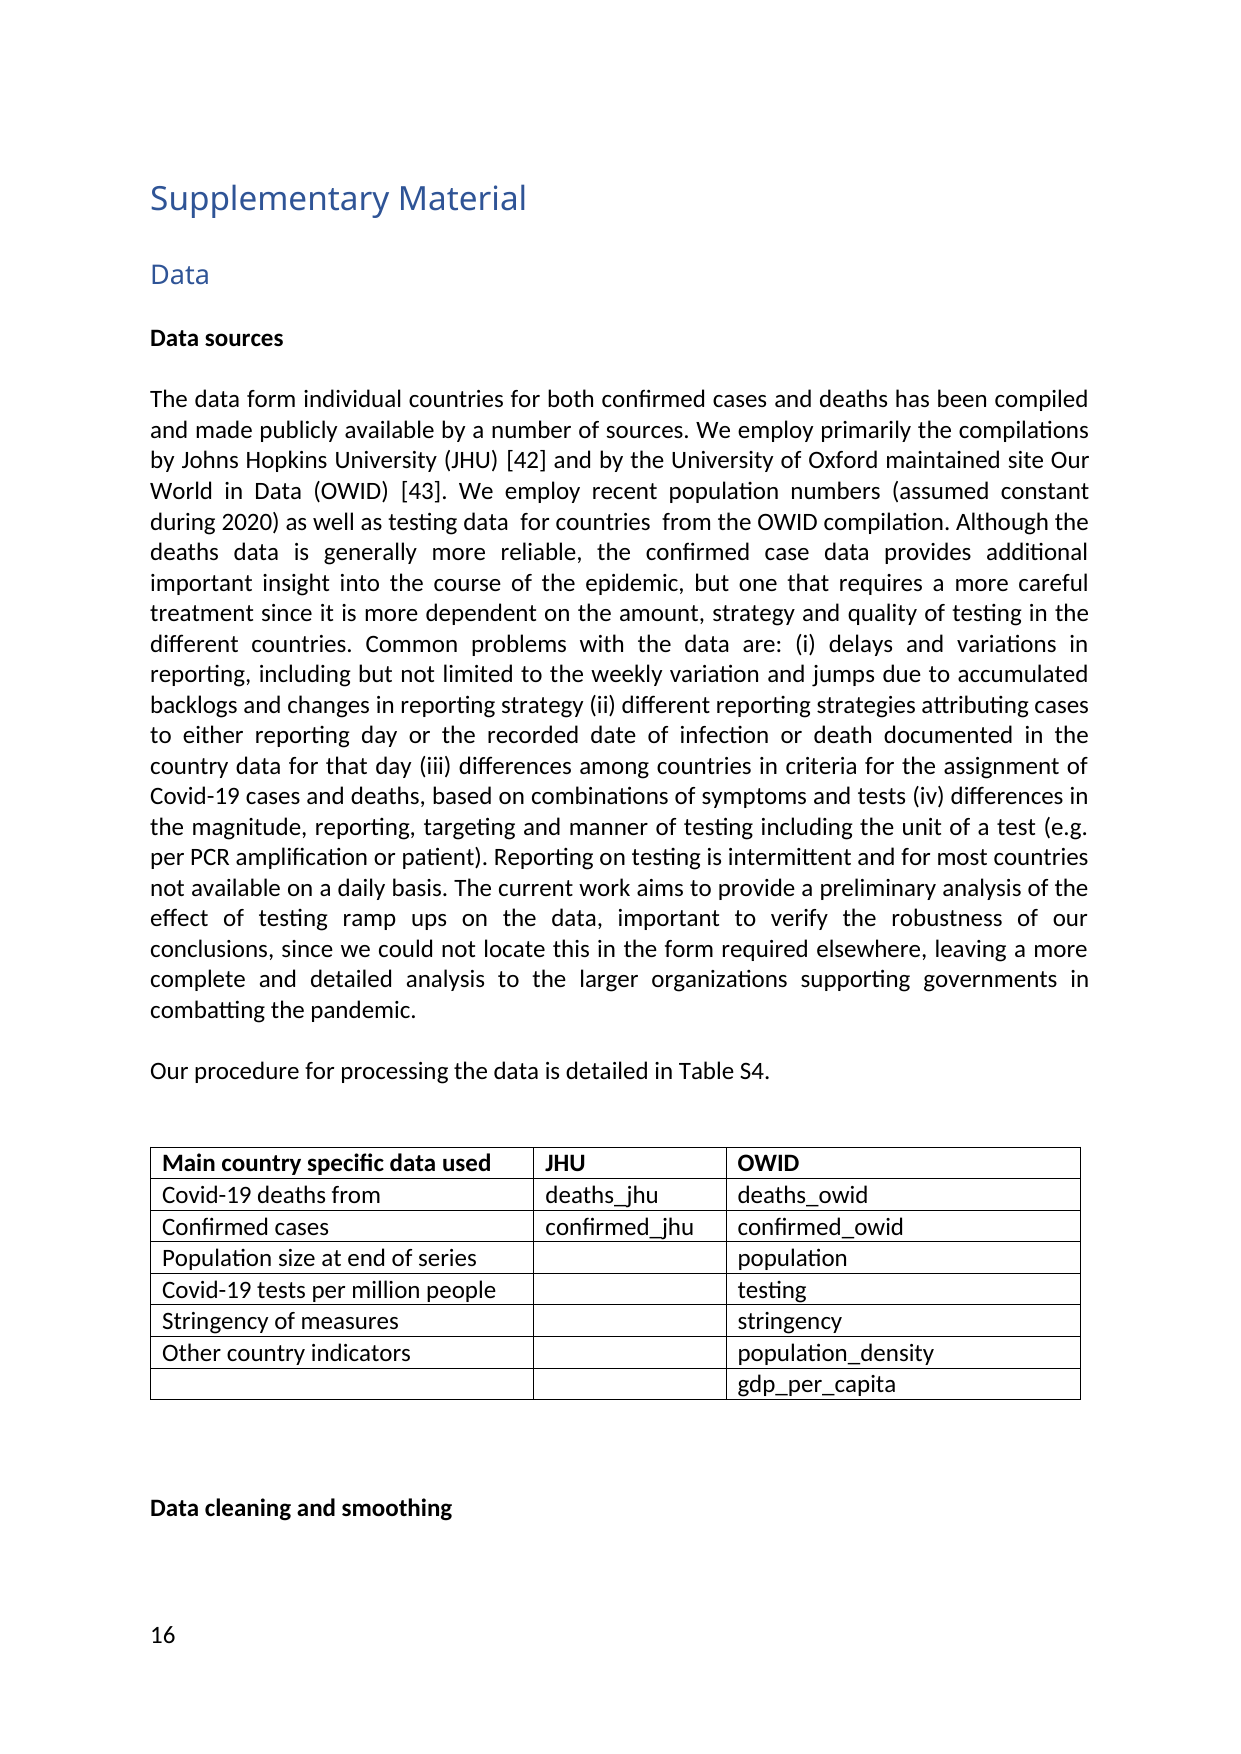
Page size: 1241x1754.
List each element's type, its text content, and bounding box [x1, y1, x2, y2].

table_cell Covid-19 deaths from [151, 1179, 533, 1210]
table_cell Other country indicators [151, 1337, 533, 1367]
text Our procedure for processing the data is detailed in Table S4. [150, 1055, 1090, 1086]
table_cell Covid-19 tests per million people [151, 1274, 533, 1304]
table_cell testing [727, 1274, 1080, 1304]
table_header OWID [727, 1148, 1080, 1178]
table_cell confirmed_owid [727, 1211, 1080, 1241]
table_cell stringency [727, 1305, 1080, 1336]
table_cell [534, 1337, 726, 1367]
text Data sources [150, 322, 1090, 353]
table_cell [534, 1369, 726, 1399]
table_cell Population size at end of series [151, 1242, 533, 1273]
text Data cleaning and smoothing [150, 1492, 1090, 1522]
table_cell [534, 1305, 726, 1336]
table_cell deaths_owid [727, 1179, 1080, 1210]
table_cell population [727, 1242, 1080, 1273]
subtitle Supplementary Material [150, 175, 1090, 220]
table_cell deaths_jhu [534, 1179, 726, 1210]
table_header JHU [534, 1148, 726, 1178]
table_cell confirmed_jhu [534, 1211, 726, 1241]
text The data form individual countries for both confirmed cases and deaths has been compiled and made publicly available by a number of sources. We employ primarily the compilations by Johns Hopkins University (JHU) [42] and by the University of Oxford maintained site Our World in Data (OWID) [43]. We employ recent population numbers (assumed constant during 2020) as well as testing data for countries from the OWID compilation. Although the deaths data is generally more reliable, the confirmed case data provides additional important insight into the course of the epidemic, but one that requires a more careful treatment since it is more dependent on the amount, strategy and quality of testing in the different countries. Common problems with the data are: (i) delays and variations in reporting, including but not limited to the weekly variation and jumps due to accumulated backlogs and changes in reporting strategy (ii) different reporting strategies attributing cases to either reporting day or the recorded date of infection or death documented in the country data for that day (iii) differences among countries in criteria for the assignment of Covid-19 cases and deaths, based on combinations of symptoms and tests (iv) differences in the magnitude, reporting, targeting and manner of testing including the unit of a test (e.g. per PCR amplification or patient). Reporting on testing is intermittent and for most countries not available on a daily basis. The current work aims to provide a preliminary analysis of the effect of testing ramp ups on the data, important to verify the robustness of our conclusions, since we could not locate this in the form required elsewhere, leaving a more complete and detailed analysis to the larger organizations supporting governments in combatting the pandemic. [150, 383, 1090, 1024]
table_cell [151, 1369, 533, 1399]
subtitle Data [150, 255, 1090, 292]
table_cell Confirmed cases [151, 1211, 533, 1241]
table_cell Stringency of measures [151, 1305, 533, 1336]
table_cell population_density [727, 1337, 1080, 1367]
table_cell [534, 1274, 726, 1304]
table_cell gdp_per_capita [727, 1369, 1080, 1399]
table_cell [534, 1242, 726, 1273]
table_header Main country specific data used [151, 1148, 533, 1178]
